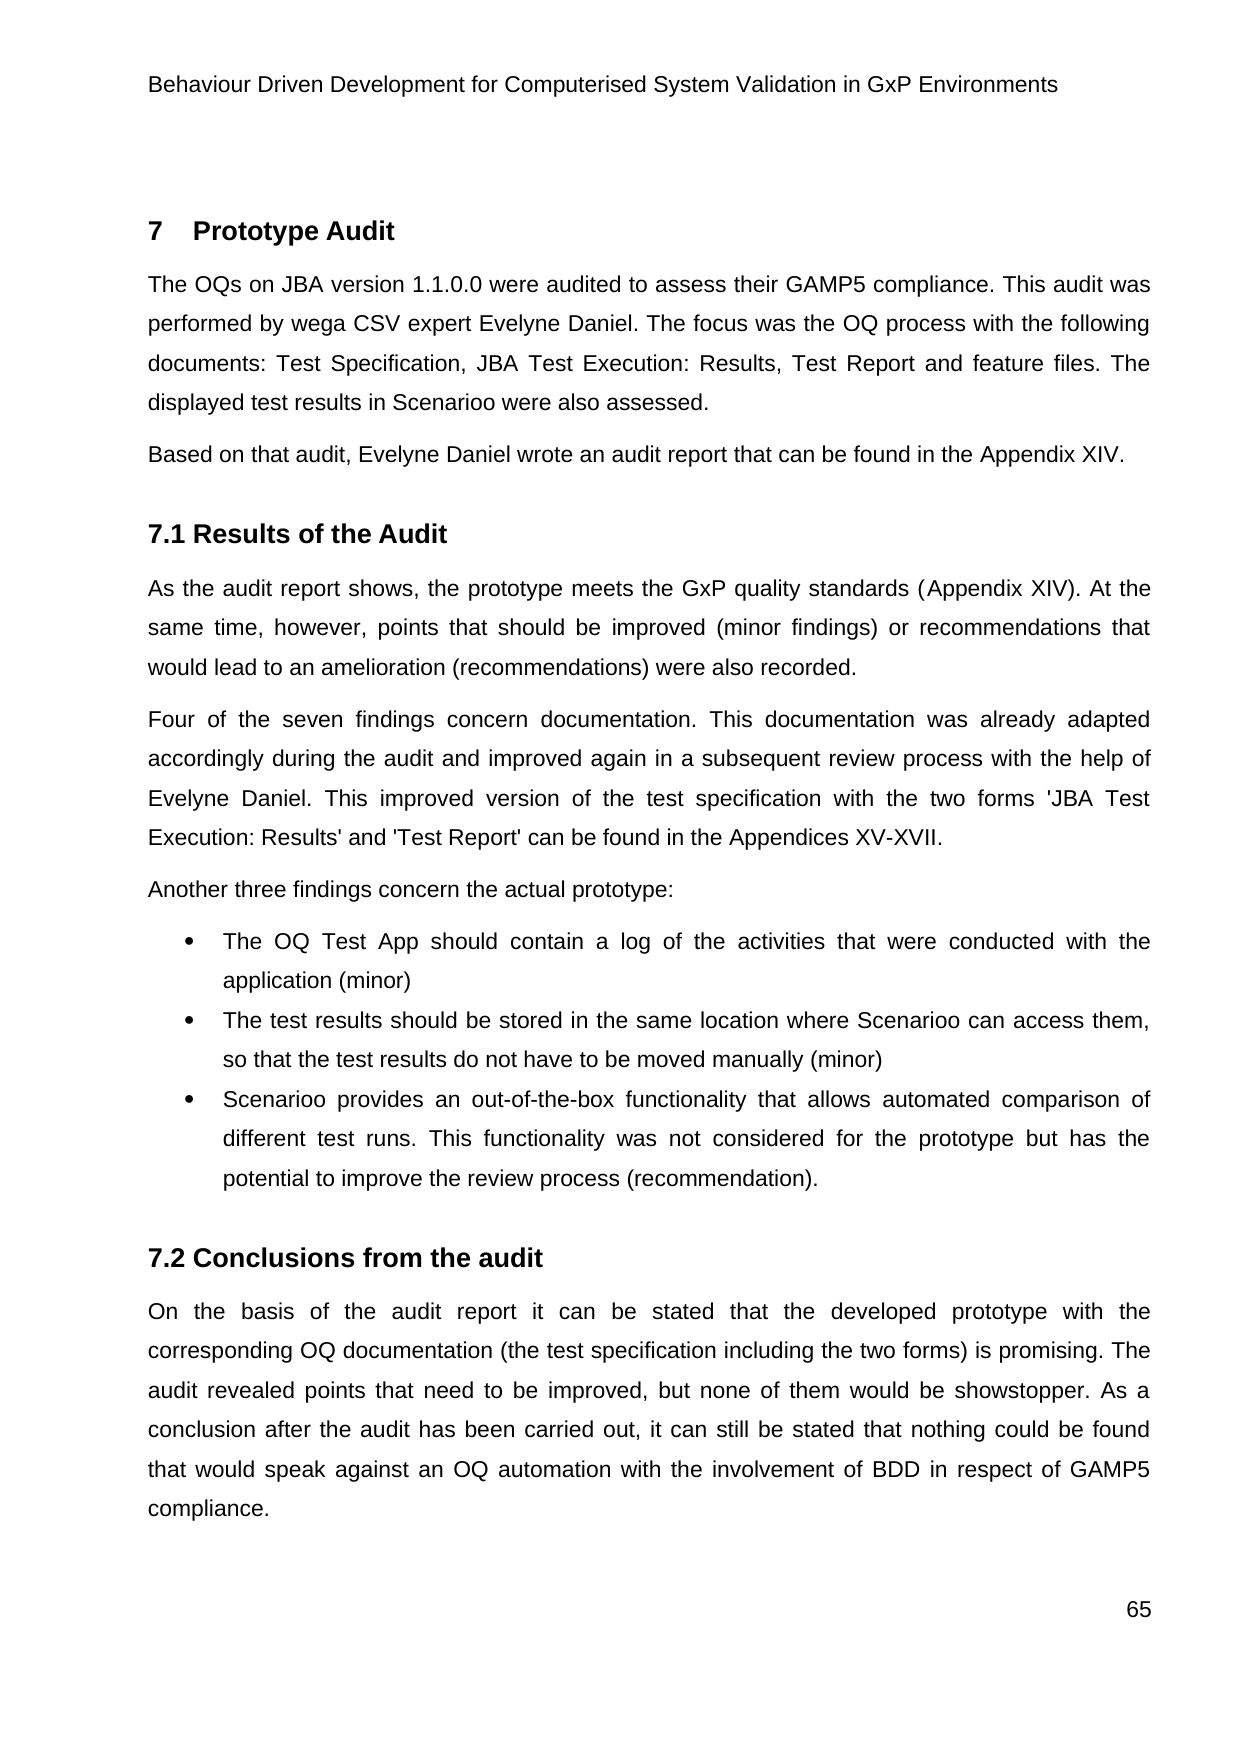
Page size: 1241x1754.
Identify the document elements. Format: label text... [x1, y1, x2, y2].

list The test results should be stored in the same location where Scenarioo can access them, so that the test results do not have to be moved manually (minor) [185, 1007, 1152, 1073]
text Another three findings concern the actual prototype: [148, 876, 1152, 902]
list The OQ Test App should contain a log of the activities that were conducted with the application (minor) [185, 928, 1152, 994]
subtitle Prototype Audit [148, 215, 1152, 246]
subtitle Conclusions from the audit [148, 1242, 1152, 1273]
text Based on that audit, Evelyne Daniel wrote an audit report that can be found in the Appendix XIV. [148, 441, 1152, 468]
text Four of the seven findings concern documentation. This documentation was already adapted accordingly during the audit and improved again in a subsequent review process with the help of Evelyne Daniel. This improved version of the test specification with the two forms 'JBA Test Execution: Results' and 'Test Report' can be found in the Appendices XV-XVII. [148, 706, 1152, 850]
list Scenarioo provides an out-of-the-box functionality that allows automated comparison of different test runs. This functionality was not considered for the prototype but has the potential to improve the review process (recommendation). [185, 1086, 1152, 1191]
text On the basis of the audit report it can be stated that the developed prototype with the corresponding OQ documentation (the test specification including the two forms) is promising. The audit revealed points that need to be improved, but none of them would be showstopper. As a conclusion after the audit has been carried out, it can still be stated that nothing could be found that would speak against an OQ automation with the involvement of BDD in respect of GAMP5 compliance. [148, 1298, 1152, 1522]
subtitle Results of the Audit [148, 518, 1152, 549]
text As the audit report shows, the prototype meets the GxP quality standards (Appendix XIV). At the same time, however, points that should be improved (minor findings) or recommendations that would lead to an amelioration (recommendations) were also recorded. [148, 574, 1152, 680]
text The OQs on JBA version 1.1.0.0 were audited to assess their GAMP5 compliance. This audit was performed by wega CSV expert Evelyne Daniel. The focus was the OQ process with the following documents: Test Specification, JBA Test Execution: Results, Test Report and feature files. The displayed test results in Scenarioo were also assessed. [148, 271, 1152, 416]
